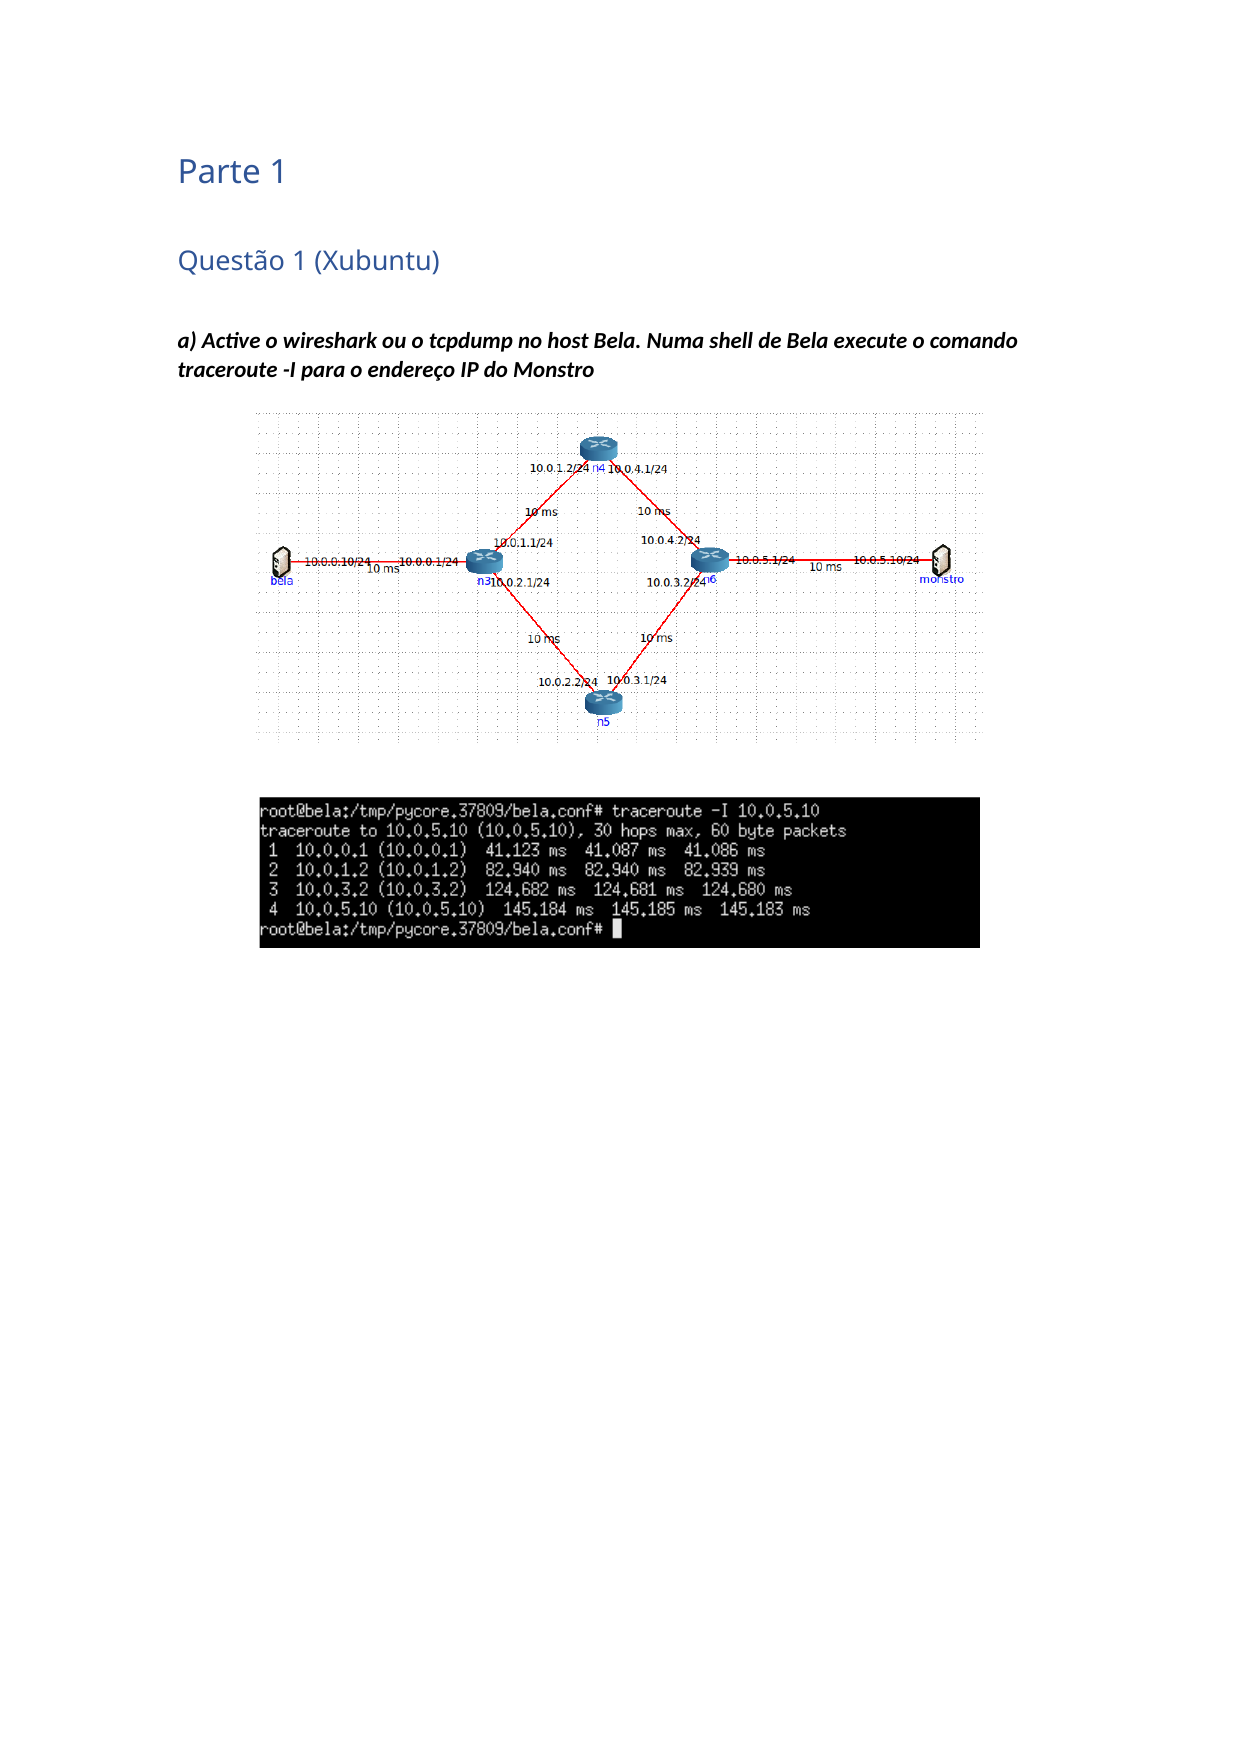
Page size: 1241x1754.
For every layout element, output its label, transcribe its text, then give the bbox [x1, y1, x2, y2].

picture [254, 412, 982, 744]
picture [258, 797, 980, 946]
subtitle Parte 1 [177, 148, 1063, 193]
subtitle Questão 1 (Xubuntu) [177, 241, 1063, 278]
text a) Active o wireshark ou o tcpdump no host Bela. Numa shell de Bela execute o comando traceroute -I para o endereço IP do Monstro [177, 326, 1063, 383]
